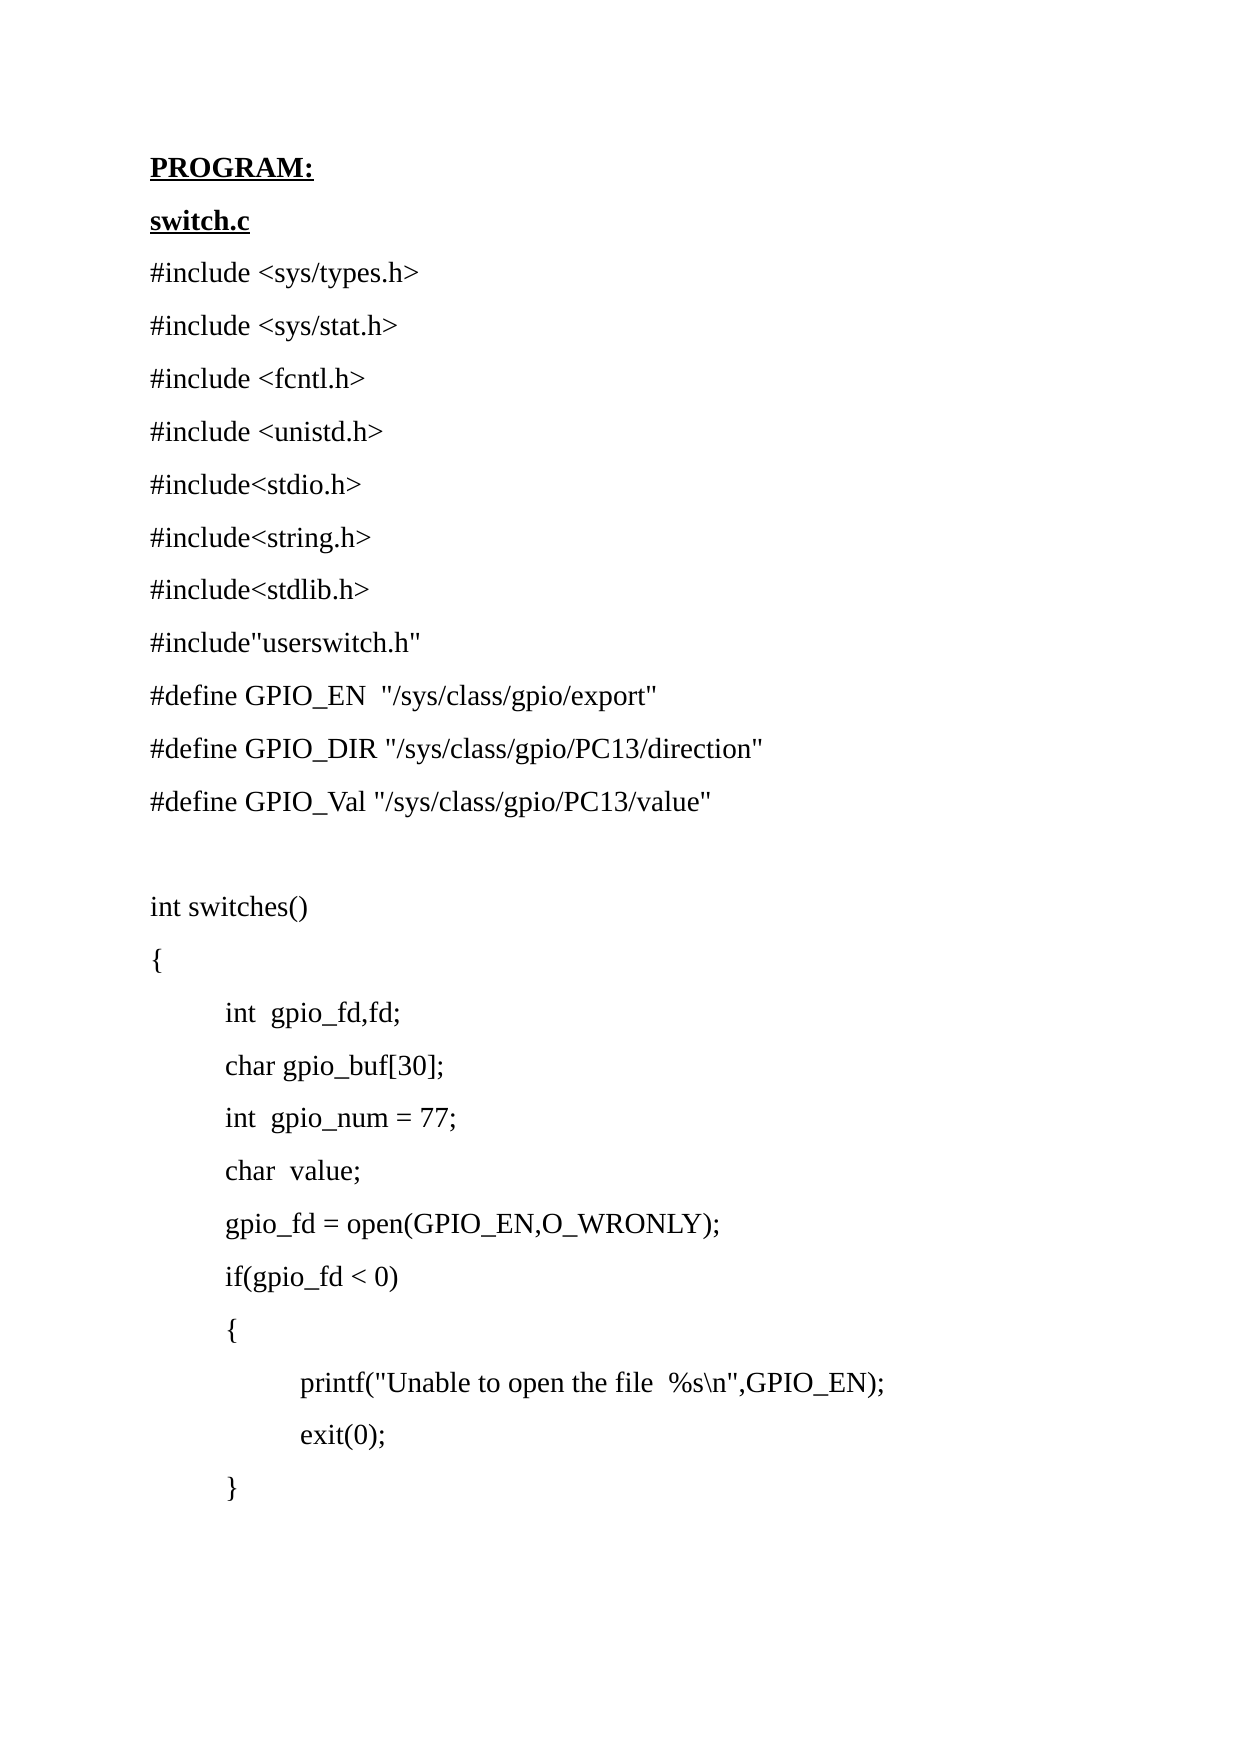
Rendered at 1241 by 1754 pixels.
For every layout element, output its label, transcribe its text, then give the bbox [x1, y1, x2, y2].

text #define GPIO_DIR "/sys/class/gpio/PC13/direction" [150, 731, 1090, 764]
text #include<stdlib.h> [150, 572, 1090, 606]
text { [150, 942, 1090, 976]
text switch.c [150, 203, 1090, 236]
text #include<string.h> [150, 520, 1090, 553]
text if(gpio_fd < 0) [150, 1259, 1090, 1293]
text PROGRAM: [150, 150, 1090, 183]
text #include <fcntl.h> [150, 361, 1090, 395]
text #include <sys/stat.h> [150, 308, 1090, 342]
text exit(0); [150, 1417, 1090, 1451]
text } [150, 1470, 1090, 1504]
text int gpio_num = 77; [150, 1101, 1090, 1134]
text int switches() [150, 889, 1090, 923]
text char value; [150, 1153, 1090, 1187]
text #define GPIO_Val "/sys/class/gpio/PC13/value" [150, 784, 1090, 817]
text printf("Unable to open the file %s\n",GPIO_EN); [150, 1365, 1090, 1398]
text #include"userswitch.h" [150, 625, 1090, 659]
text #include<stdio.h> [150, 467, 1090, 500]
text #define GPIO_EN "/sys/class/gpio/export" [150, 678, 1090, 712]
text gpio_fd = open(GPIO_EN,O_WRONLY); [150, 1206, 1090, 1240]
text char gpio_buf[30]; [150, 1048, 1090, 1081]
text int gpio_fd,fd; [150, 995, 1090, 1028]
text { [150, 1312, 1090, 1345]
text #include <unistd.h> [150, 414, 1090, 448]
text #include <sys/types.h> [150, 256, 1090, 289]
